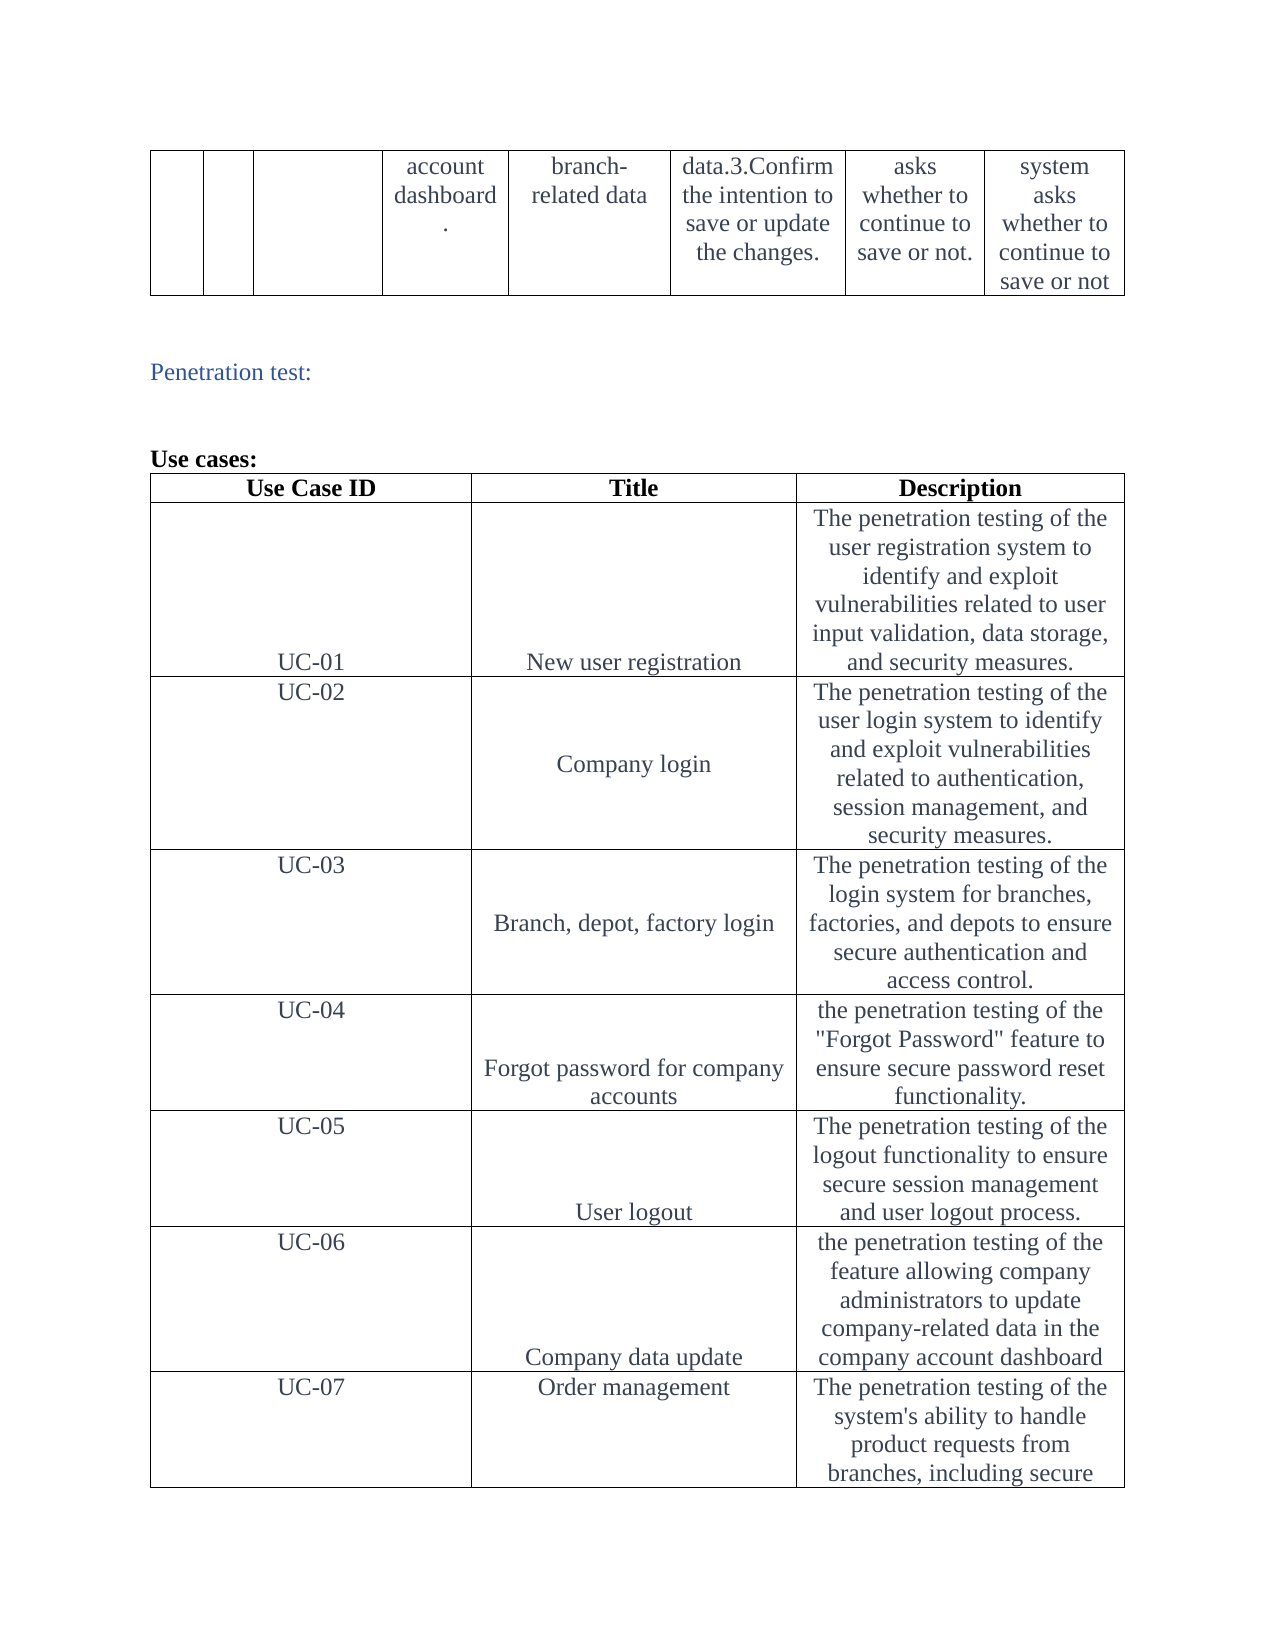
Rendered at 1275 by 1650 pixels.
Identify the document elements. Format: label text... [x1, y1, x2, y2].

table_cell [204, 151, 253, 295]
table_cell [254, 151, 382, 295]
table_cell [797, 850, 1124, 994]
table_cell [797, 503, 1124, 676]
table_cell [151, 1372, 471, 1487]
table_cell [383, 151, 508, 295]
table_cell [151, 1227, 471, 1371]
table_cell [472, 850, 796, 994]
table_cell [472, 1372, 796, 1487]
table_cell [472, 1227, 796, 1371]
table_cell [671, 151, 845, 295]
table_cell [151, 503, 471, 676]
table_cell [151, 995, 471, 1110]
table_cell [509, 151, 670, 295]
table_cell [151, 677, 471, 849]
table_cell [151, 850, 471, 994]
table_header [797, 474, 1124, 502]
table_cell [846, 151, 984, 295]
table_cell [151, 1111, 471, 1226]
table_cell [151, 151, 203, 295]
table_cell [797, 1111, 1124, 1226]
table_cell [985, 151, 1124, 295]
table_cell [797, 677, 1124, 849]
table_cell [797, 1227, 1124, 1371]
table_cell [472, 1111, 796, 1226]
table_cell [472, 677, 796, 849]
subtitle Penetration test: [150, 357, 1125, 386]
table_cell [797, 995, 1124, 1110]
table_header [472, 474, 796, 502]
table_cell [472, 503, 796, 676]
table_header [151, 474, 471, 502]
text Use cases: [150, 444, 1125, 472]
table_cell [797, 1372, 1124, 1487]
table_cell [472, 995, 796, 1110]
